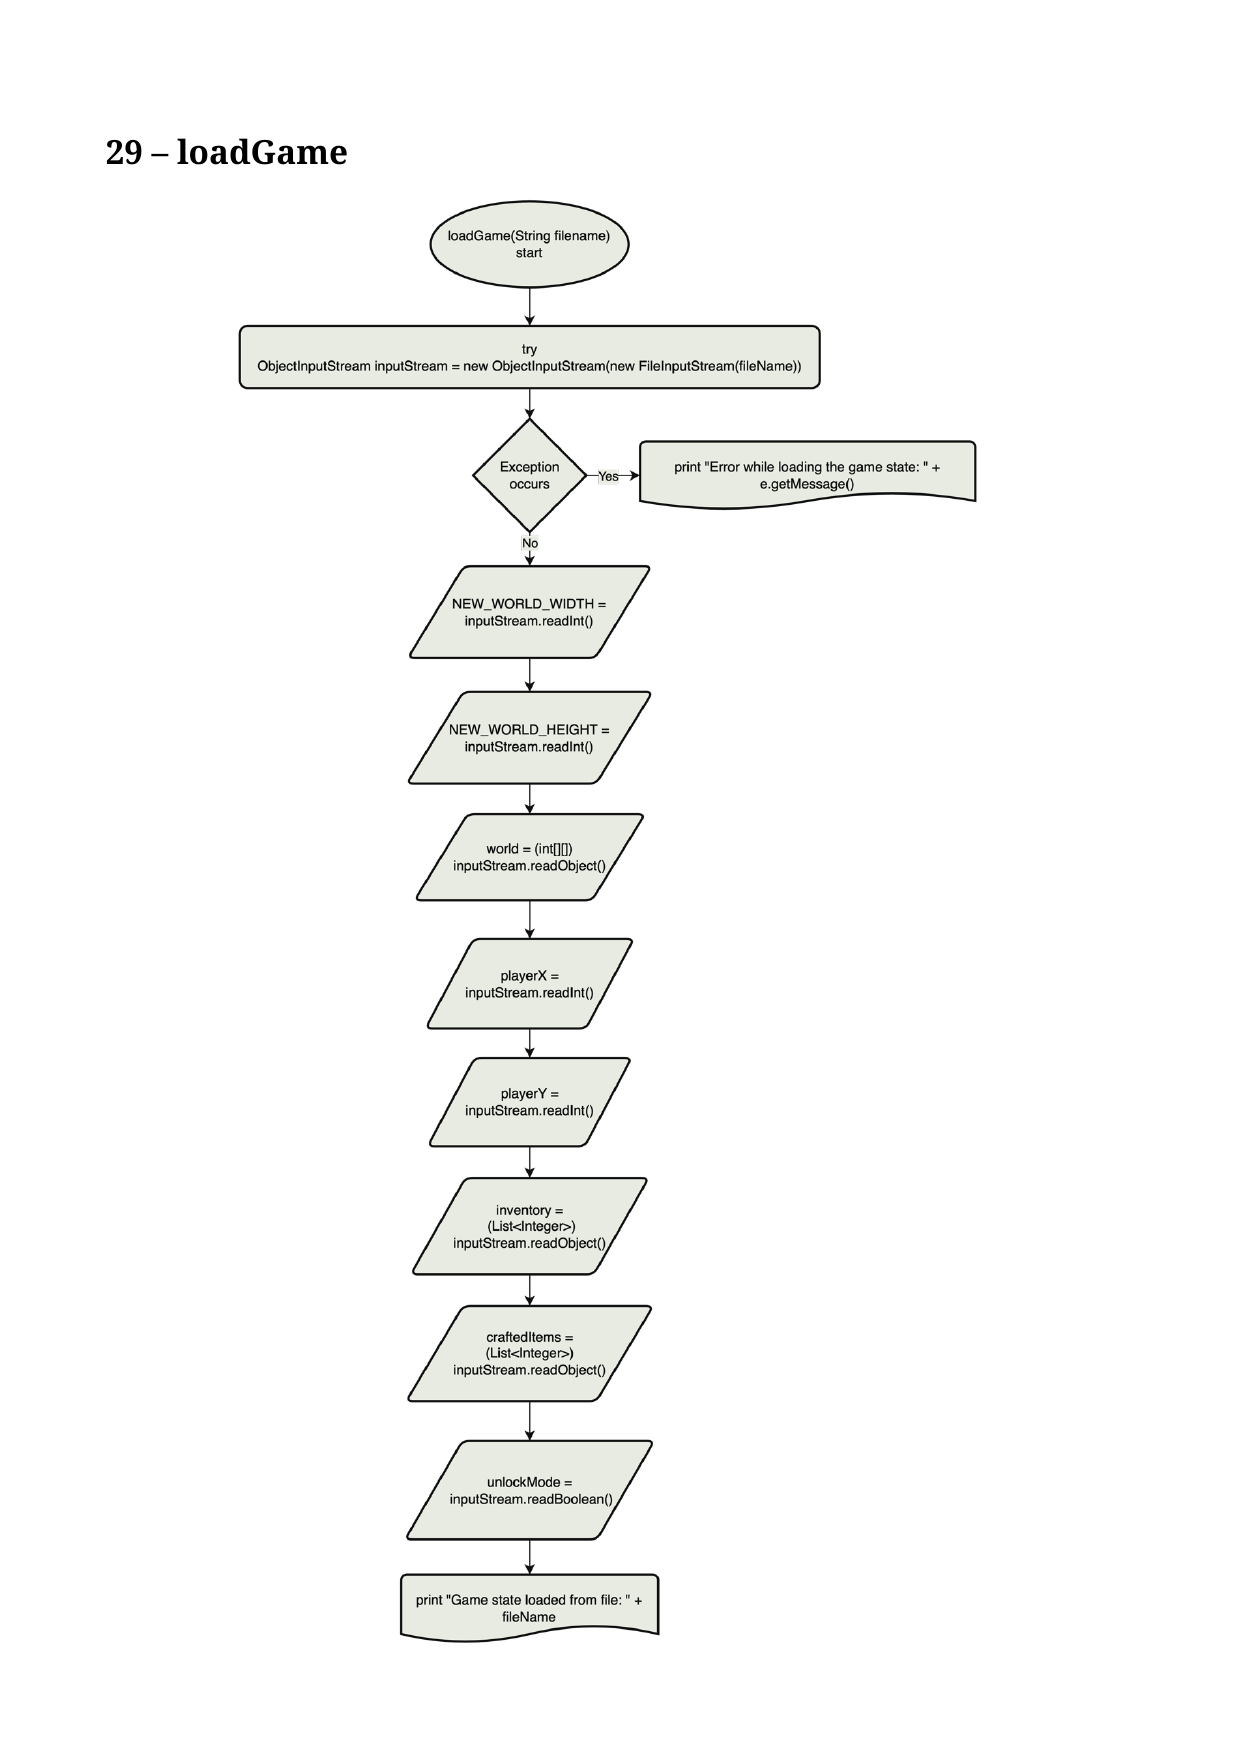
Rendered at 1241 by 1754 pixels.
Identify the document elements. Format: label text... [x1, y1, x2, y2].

picture [238, 199, 977, 1643]
subtitle 29 – loadGame [106, 129, 1110, 174]
